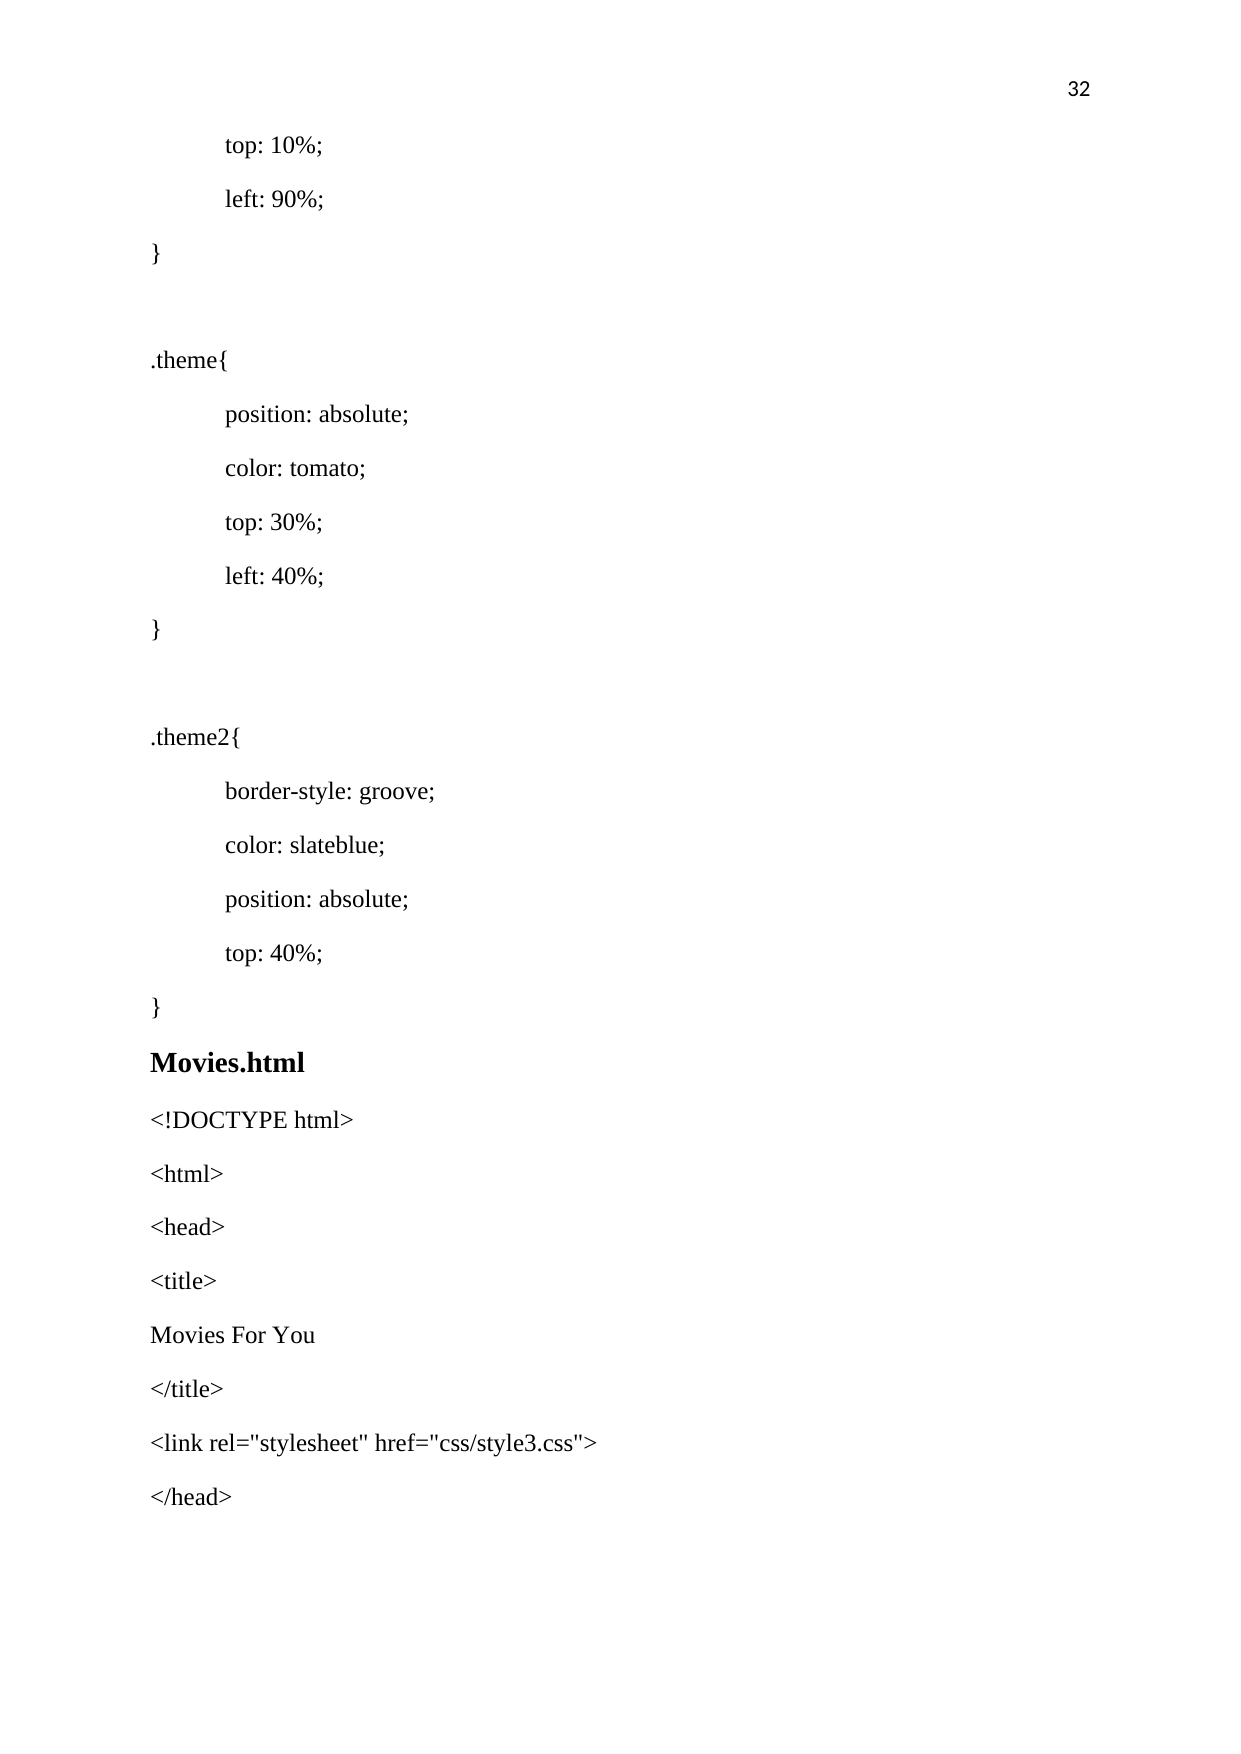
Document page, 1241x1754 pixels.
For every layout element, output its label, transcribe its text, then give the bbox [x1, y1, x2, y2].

text <head> [150, 1212, 1090, 1241]
text top: 10%; [150, 130, 1090, 159]
text .theme2{ [150, 722, 1090, 751]
text Movies For You [150, 1320, 1090, 1349]
text position: absolute; [150, 884, 1090, 913]
text } [150, 614, 1090, 643]
text Movies.html [150, 1045, 1090, 1079]
text .theme{ [150, 345, 1090, 374]
text } [150, 238, 1090, 266]
text </head> [150, 1482, 1090, 1511]
text <link rel="stylesheet" href="css/style3.css"> [150, 1428, 1090, 1457]
text top: 40%; [150, 938, 1090, 966]
text position: absolute; [150, 399, 1090, 428]
text </title> [150, 1374, 1090, 1403]
text <!DOCTYPE html> [150, 1105, 1090, 1133]
text <html> [150, 1159, 1090, 1187]
text } [150, 992, 1090, 1020]
text border-style: groove; [150, 776, 1090, 805]
text <title> [150, 1266, 1090, 1295]
text left: 40%; [150, 561, 1090, 589]
text left: 90%; [150, 184, 1090, 212]
text color: slateblue; [150, 830, 1090, 859]
text top: 30%; [150, 507, 1090, 536]
text color: tomato; [150, 453, 1090, 482]
